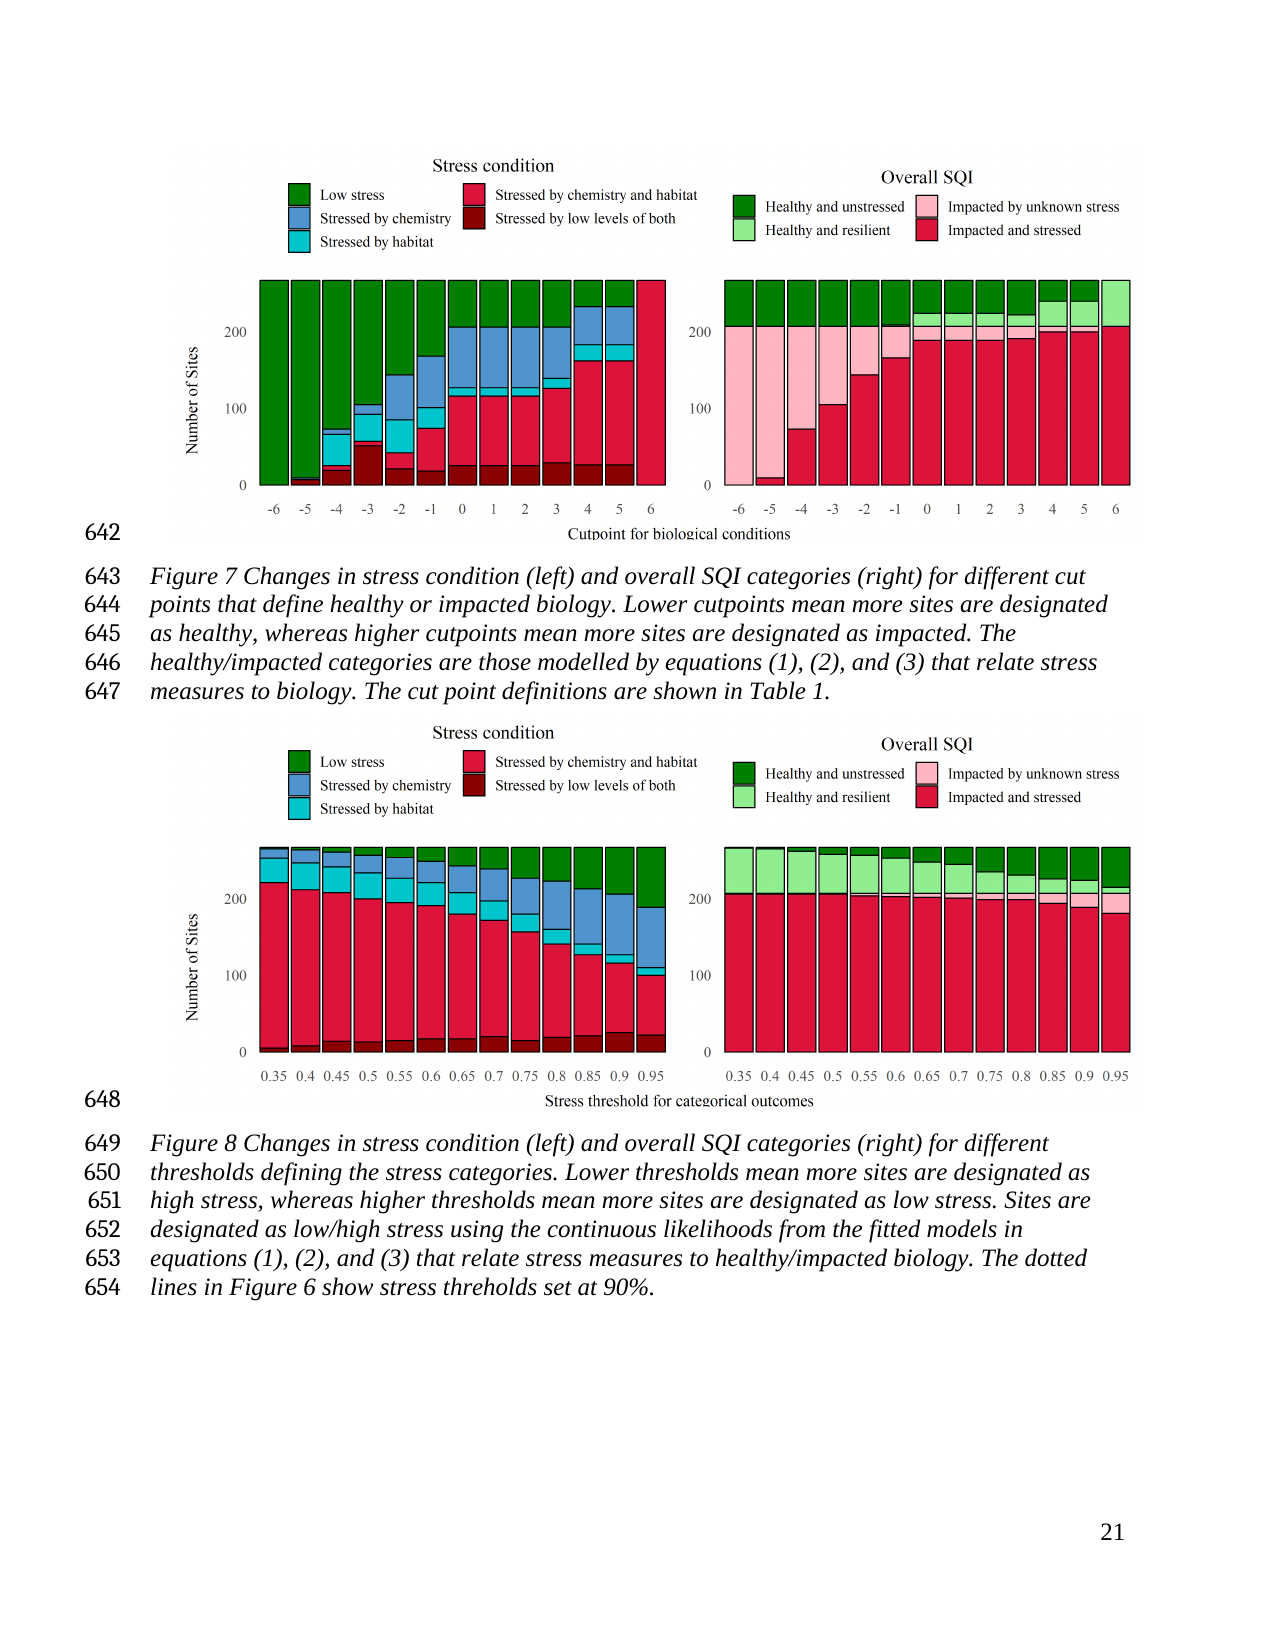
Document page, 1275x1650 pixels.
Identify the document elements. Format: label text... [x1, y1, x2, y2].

picture [168, 150, 1144, 540]
picture [168, 717, 1144, 1107]
text Figure 8 Changes in stress condition (left) and overall SQI categories (right) for different thresholds defining the stress categories. Lower thresholds mean more sites are designated as high stress, whereas higher thresholds mean more sites are designated as low stress. Sites are designated as low/high stress using the continuous likelihoods from the fitted models in equations (1), (2), and (3) that relate stress measures to healthy/impacted biology. The dotted lines in Figure 6 show stress threholds set at 90%. [150, 1128, 1125, 1300]
text Figure 7 Changes in stress condition (left) and overall SQI categories (right) for different cut points that define healthy or impacted biology. Lower cutpoints mean more sites are designated as healthy, whereas higher cutpoints mean more sites are designated as impacted. The healthy/impacted categories are those modelled by equations (1), (2), and (3) that relate stress measures to biology. The cut point definitions are shown in Table 1. [150, 561, 1125, 704]
